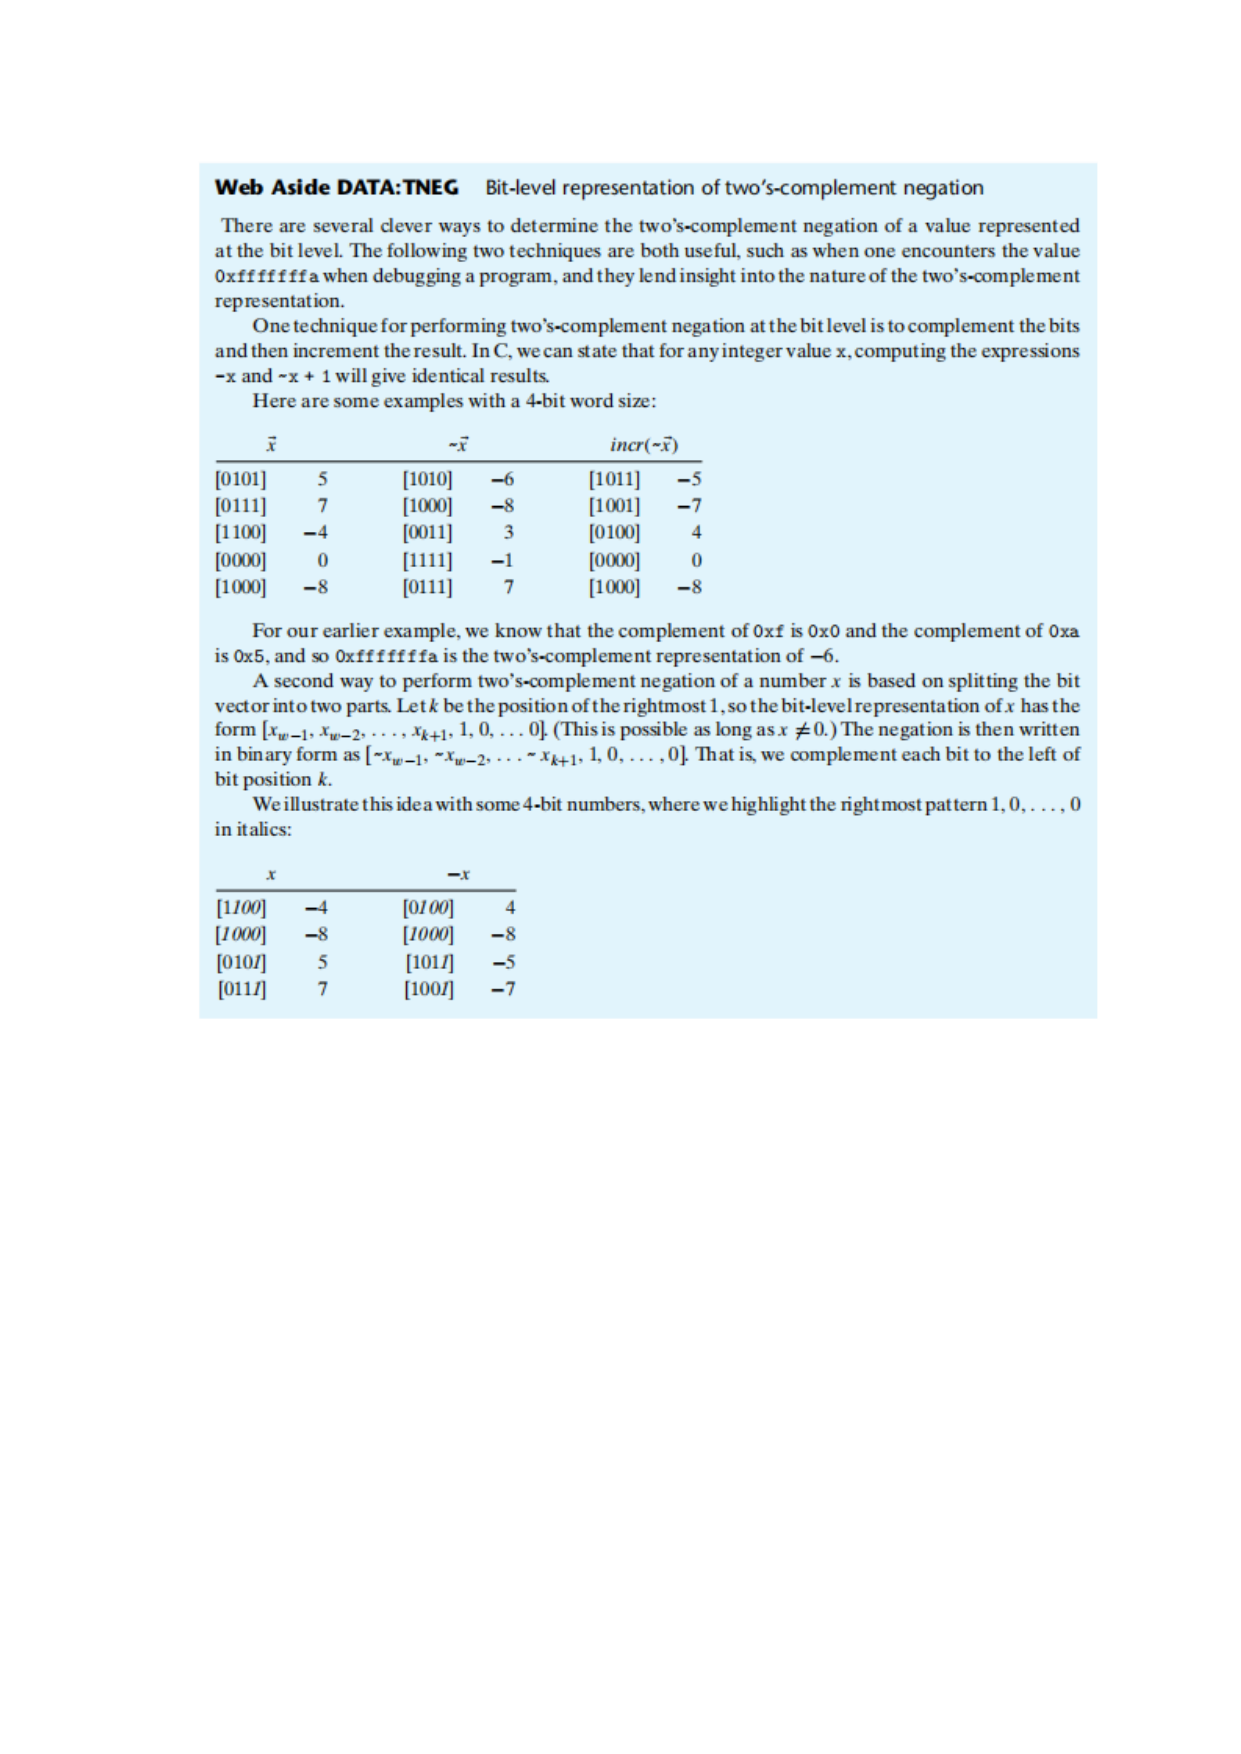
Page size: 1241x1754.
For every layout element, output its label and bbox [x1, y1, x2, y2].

picture [187, 151, 1121, 1044]
